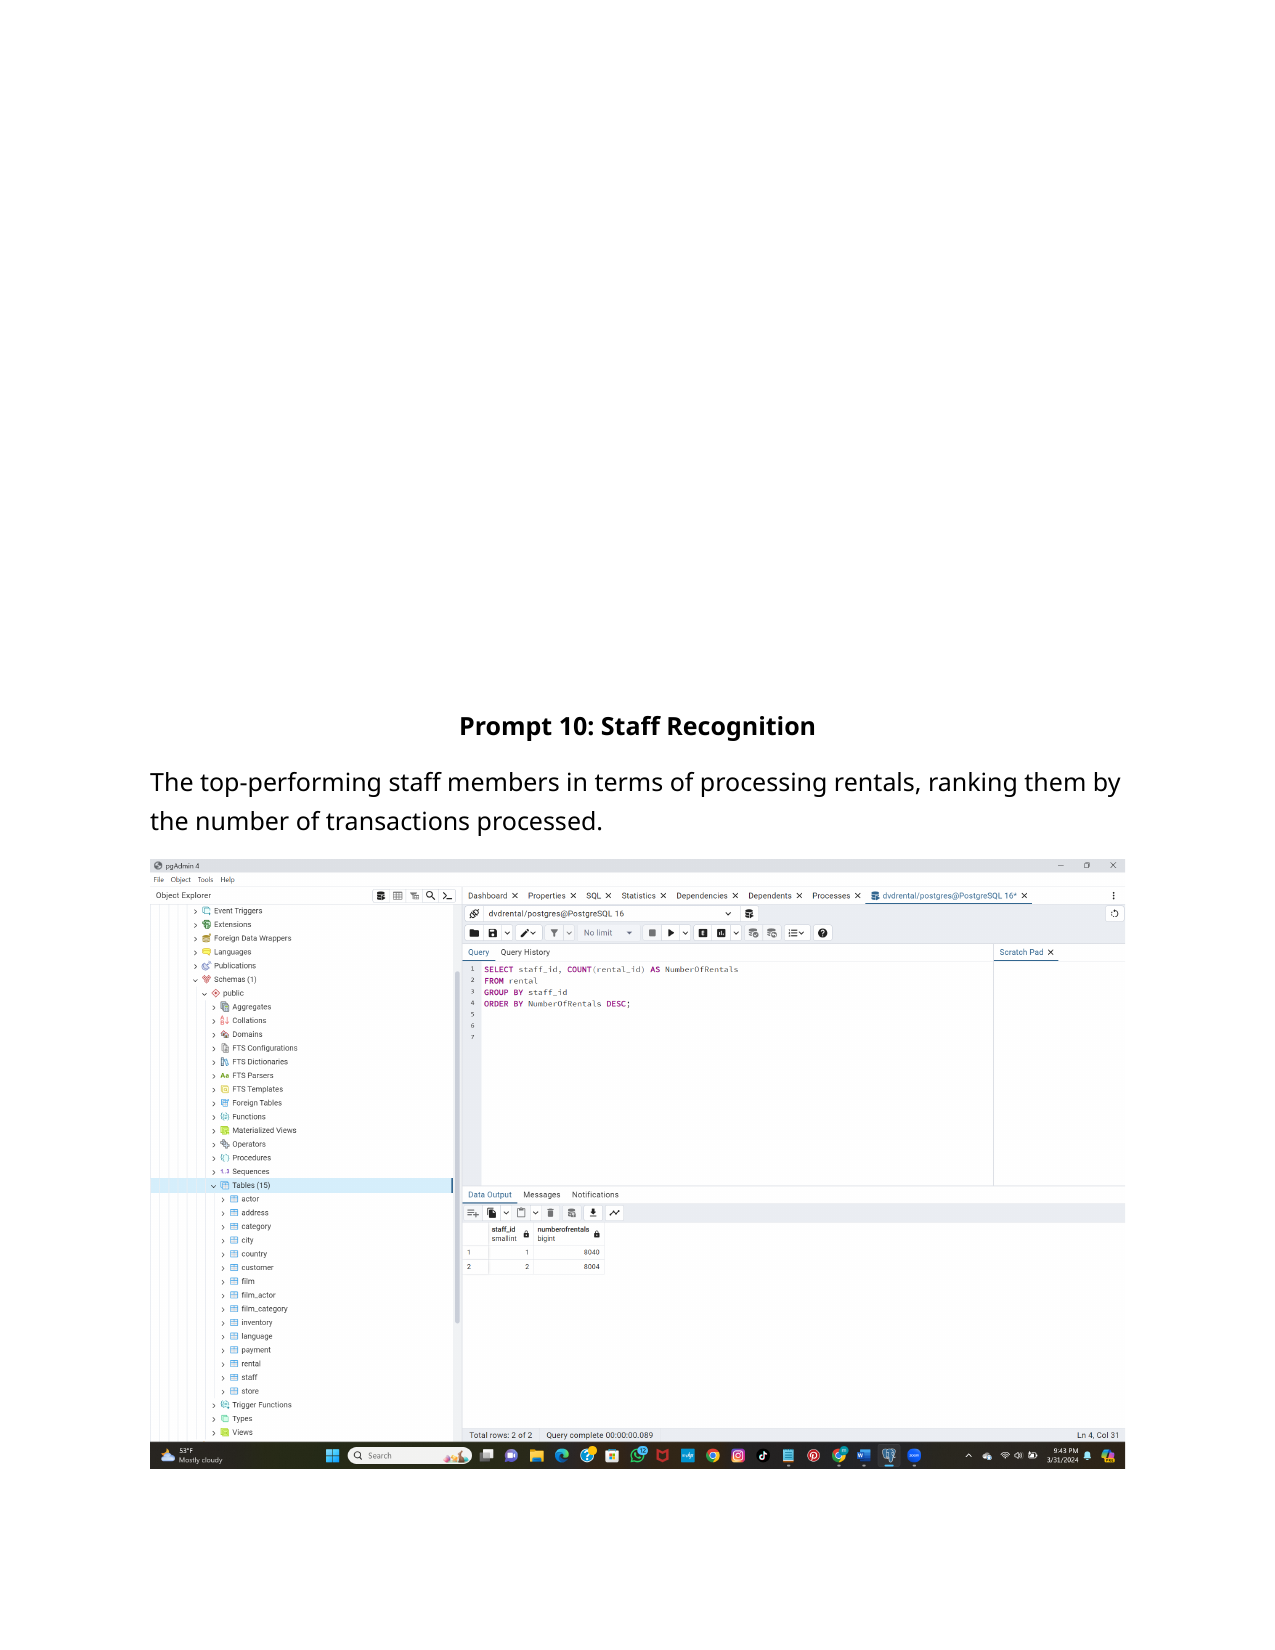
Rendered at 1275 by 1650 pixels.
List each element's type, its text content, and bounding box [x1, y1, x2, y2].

picture [150, 859, 1125, 1469]
text Prompt 10: Staff Recognition [150, 708, 1125, 742]
text The top-performing staff members in terms of processing rentals, ranking them by the number of transactions processed. [150, 764, 1125, 837]
